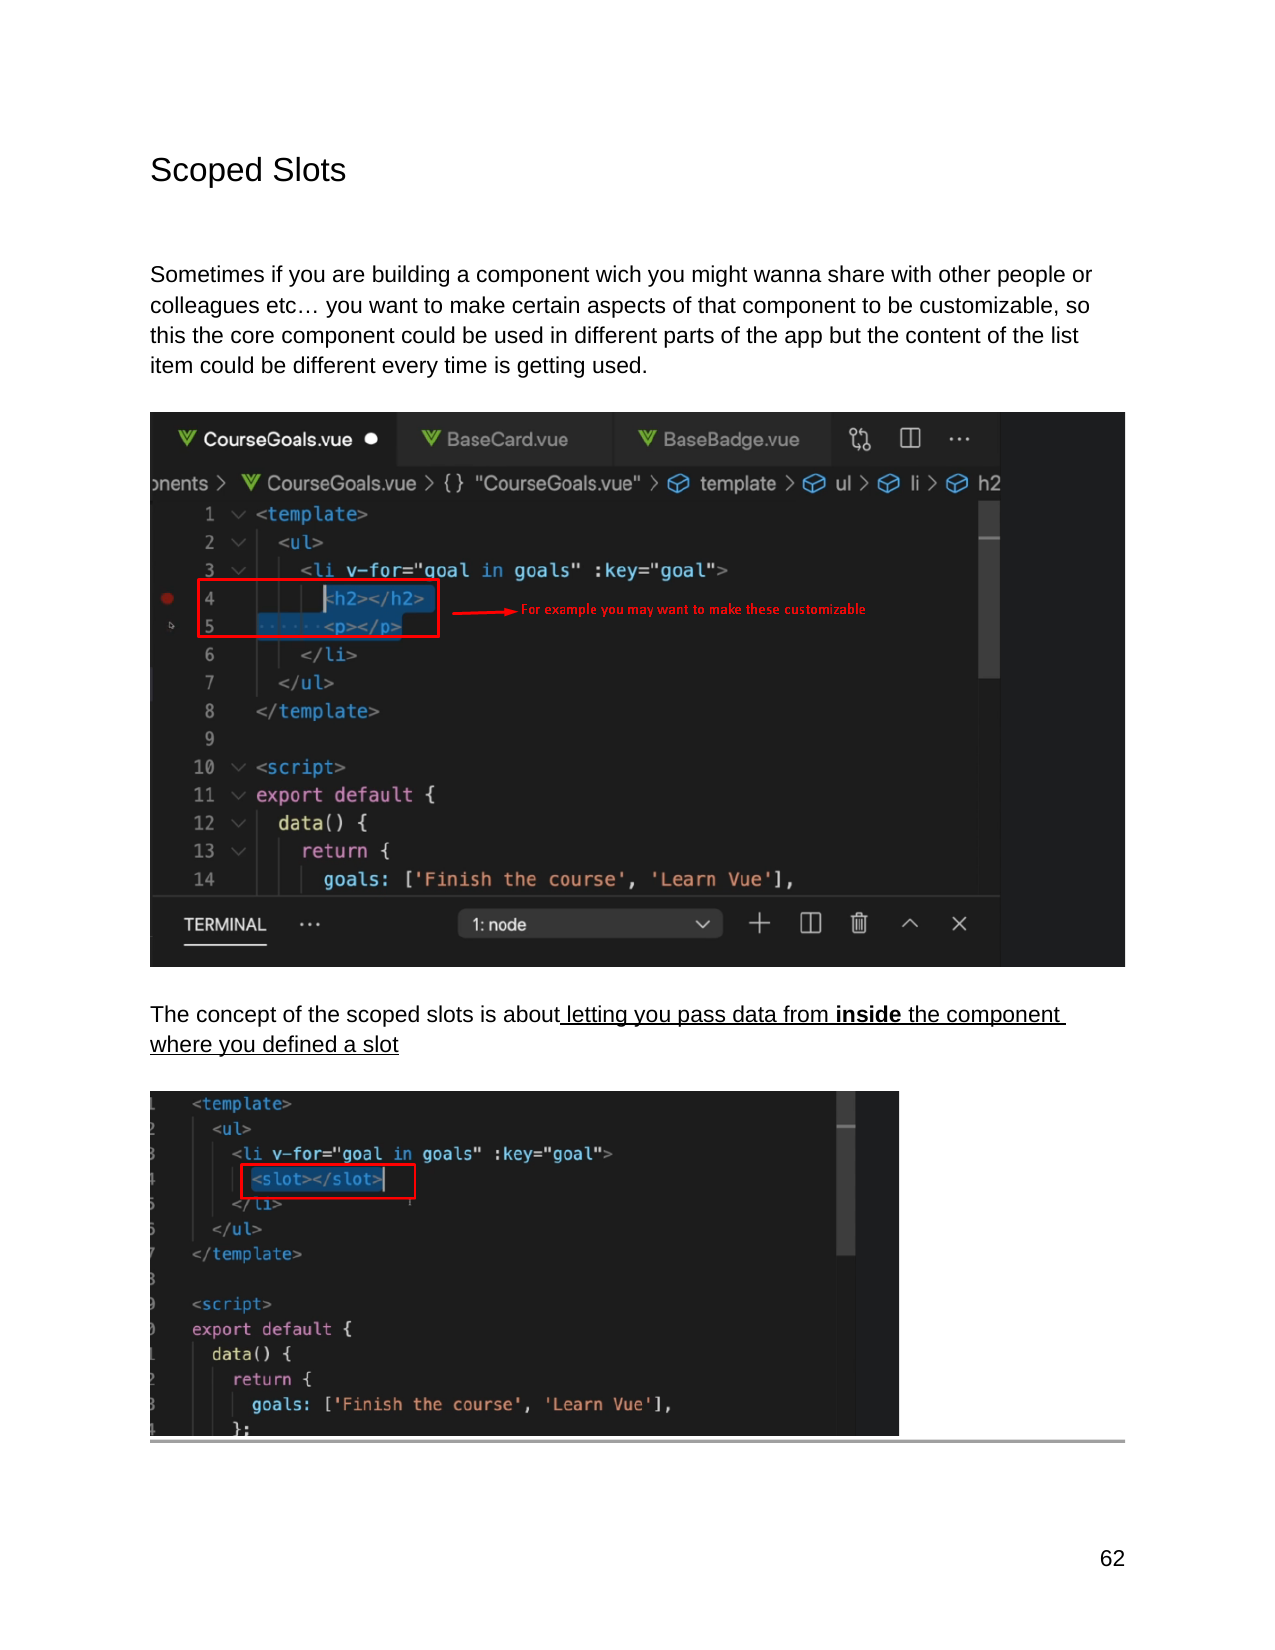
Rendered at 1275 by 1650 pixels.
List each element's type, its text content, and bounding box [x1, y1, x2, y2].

text Sometimes if you are building a component wich you might wanna share with other people or colleagues etc… you want to make certain aspects of that component to be customizable, so this the core component could be used in different parts of the app but the content of the list item could be different every time is getting used. [150, 261, 1125, 378]
picture [150, 1091, 900, 1436]
subtitle Scoped Slots [150, 150, 1125, 188]
picture [150, 412, 1125, 967]
